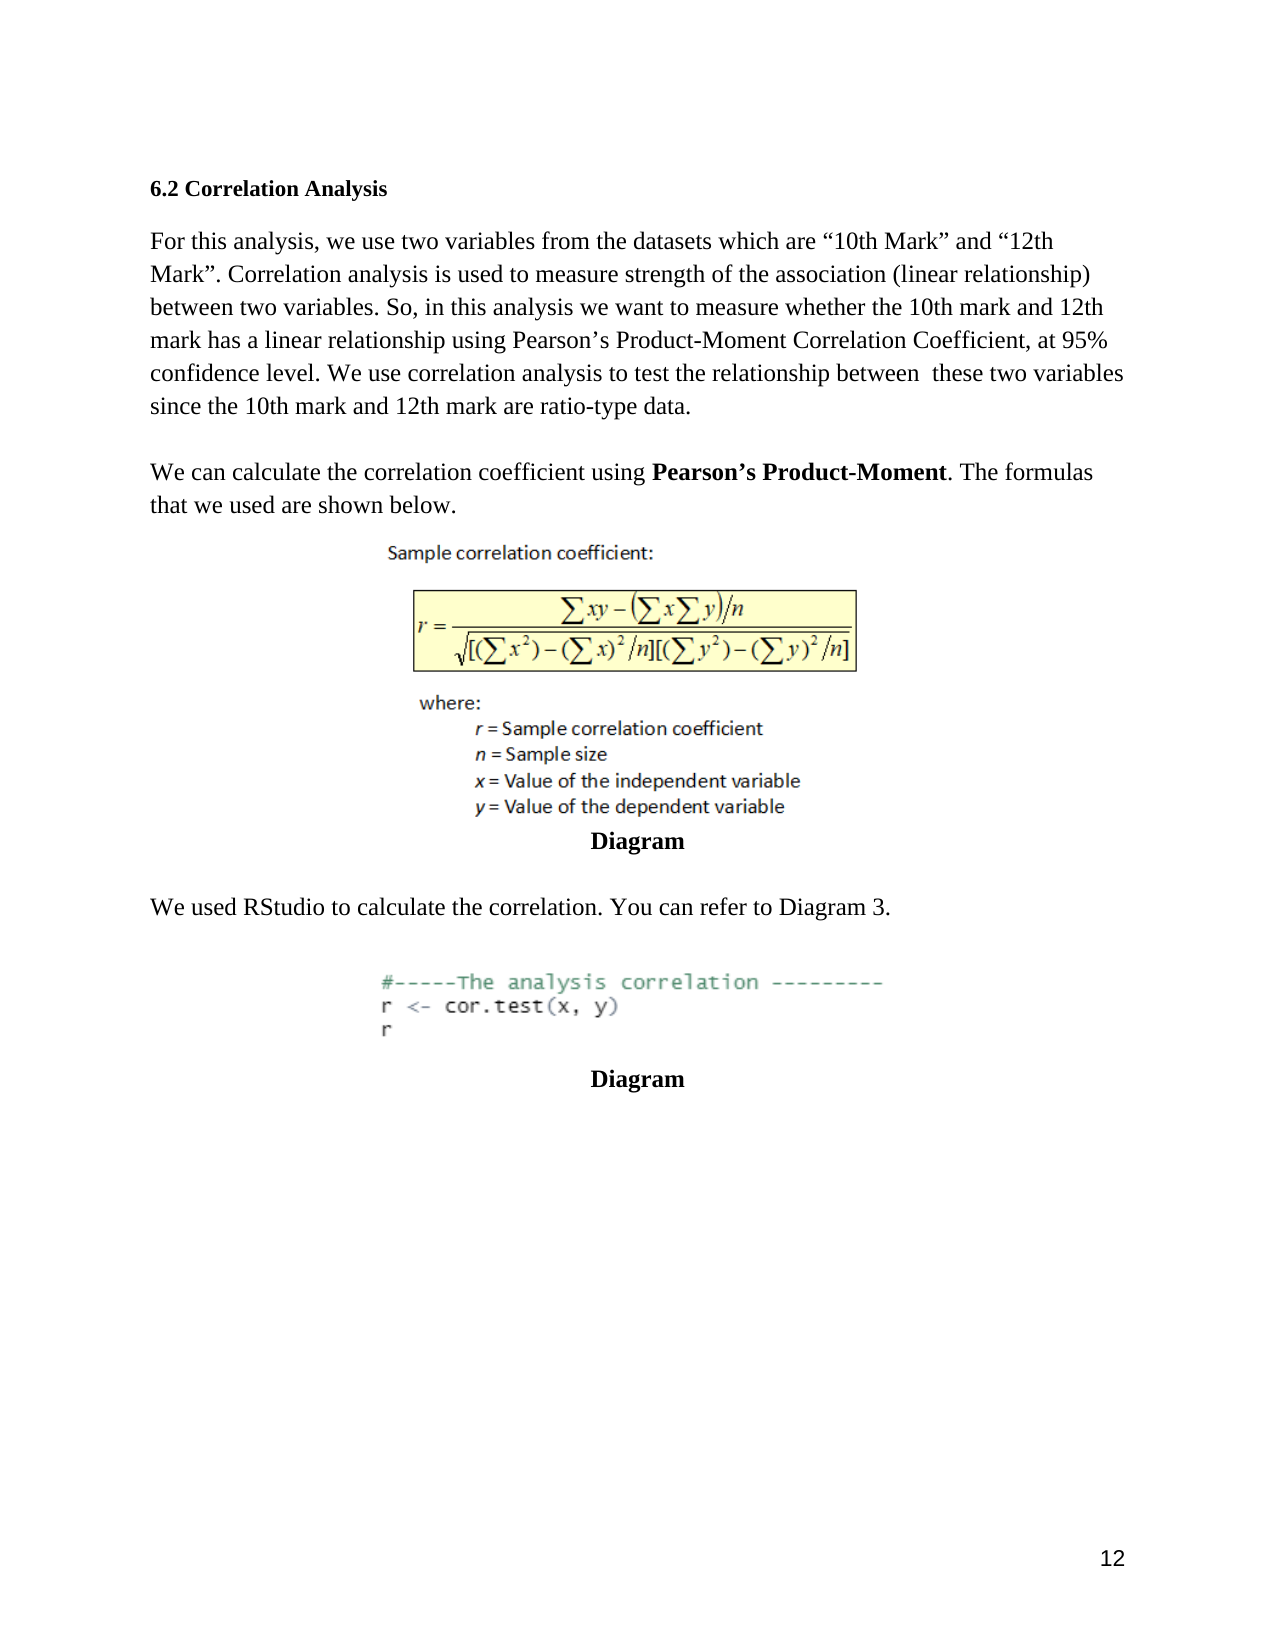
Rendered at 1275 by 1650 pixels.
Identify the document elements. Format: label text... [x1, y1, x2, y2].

text We used RStudio to calculate the correlation. You can refer to Diagram 3. [150, 892, 1125, 921]
text We can calculate the correlation coefficient using Pearson’s Product-Moment. The formulas that we used are shown below. [150, 457, 1125, 519]
text Diagram [150, 1064, 1125, 1092]
text Diagram [150, 826, 1125, 855]
picture [377, 958, 898, 1060]
text For this analysis, we use two variables from the datasets which are “10th Mark” and “12th Mark”. Correlation analysis is used to measure strength of the association (linear relationship) between two variables. So, in this analysis we want to measure whether the 10th mark and 12th mark has a linear relationship using Pearson’s Product-Moment Correlation Coefficient, at 95% confidence level. We use correlation analysis to test the relationship between these two variables since the 10th mark and 12th mark are ratio-type data. [150, 226, 1125, 420]
text 6.2 Correlation Analysis [150, 175, 1125, 201]
picture [378, 523, 897, 823]
